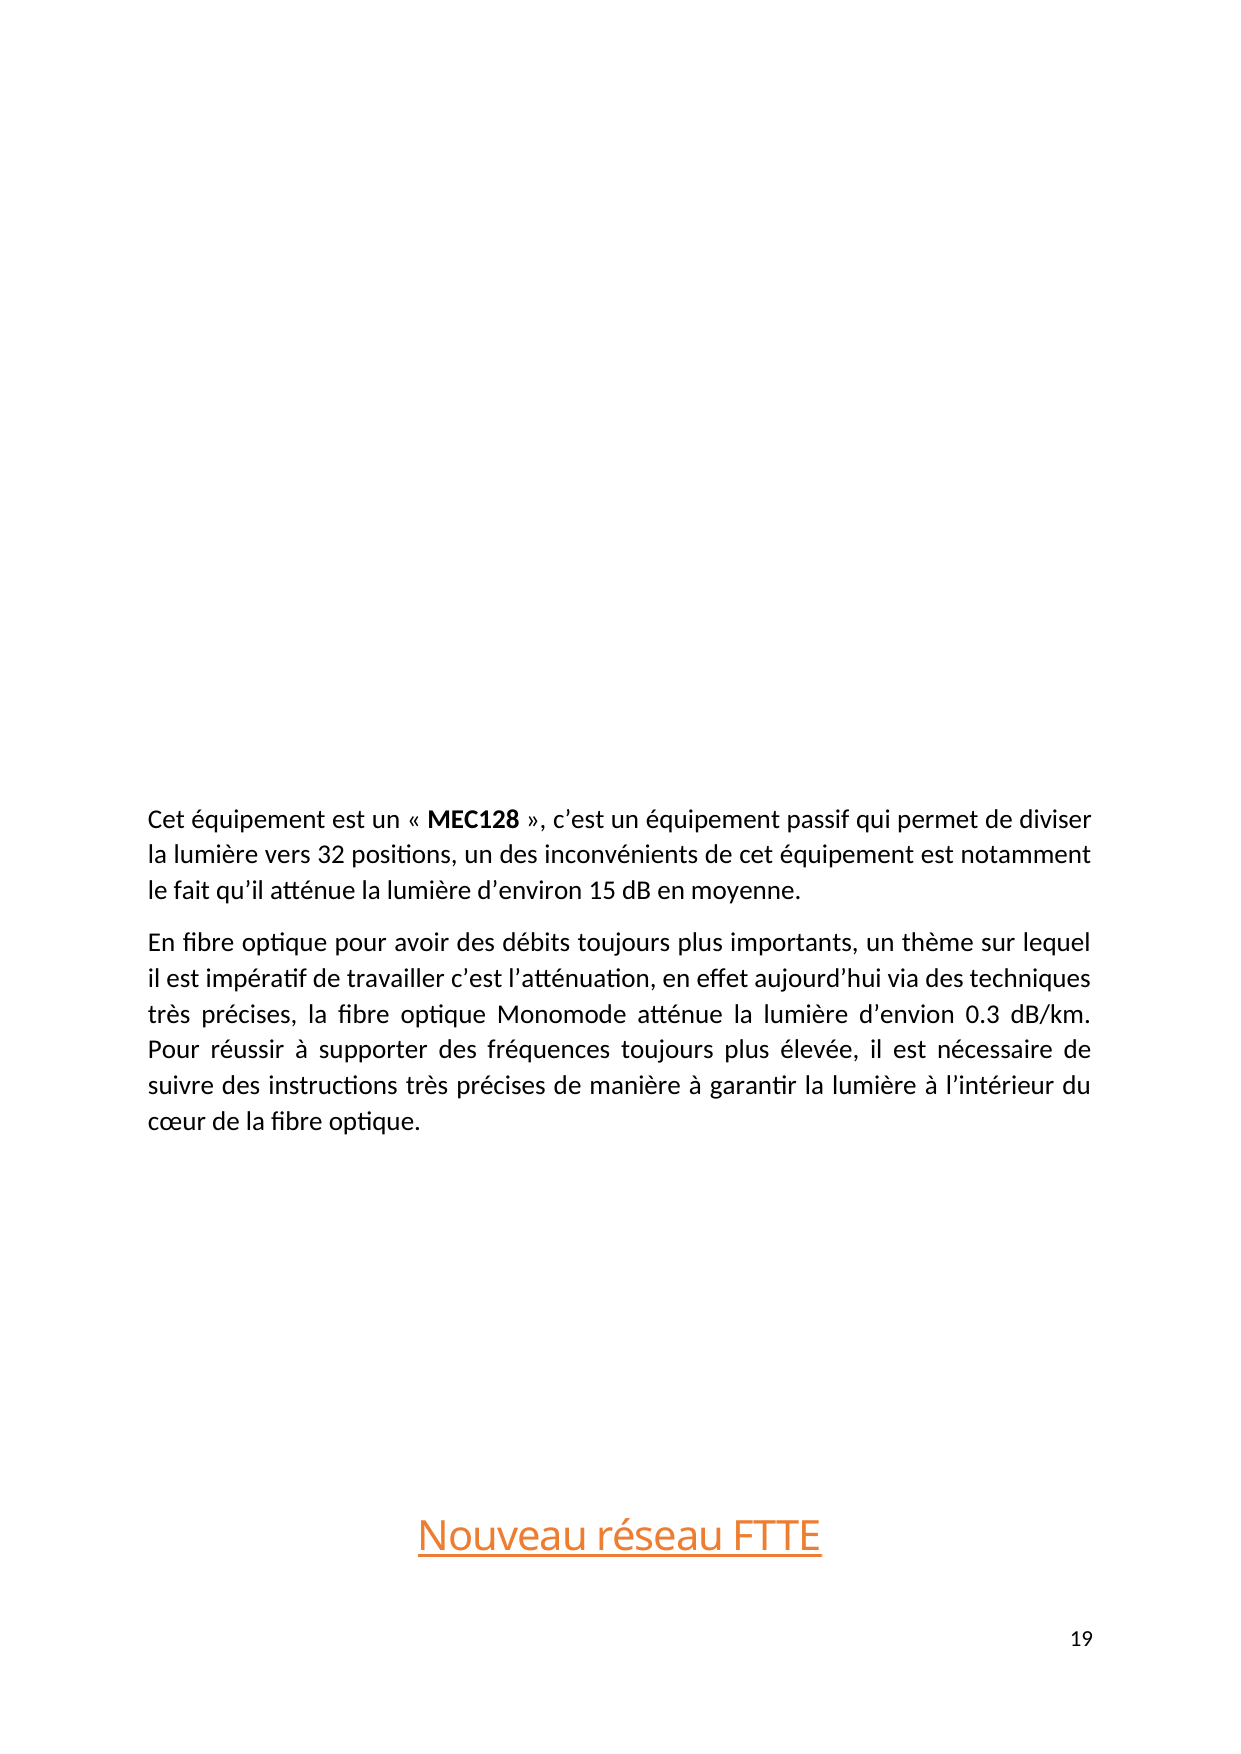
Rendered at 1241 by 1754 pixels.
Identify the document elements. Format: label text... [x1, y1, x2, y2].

text En fibre optique pour avoir des débits toujours plus importants, un thème sur lequel il est impératif de travailler c’est l’atténuation, en effet aujourd’hui via des techniques très précises, la fibre optique Monomode atténue la lumière d’envion 0.3 dB/km. Pour réussir à supporter des fréquences toujours plus élevée, il est nécessaire de suivre des instructions très précises de manière à garantir la lumière à l’intérieur du cœur de la fibre optique. [148, 926, 1093, 1137]
title Nouveau réseau FTTE [148, 1506, 1093, 1562]
text Cet équipement est un « MEC128 », c’est un équipement passif qui permet de diviser la lumière vers 32 positions, un des inconvénients de cet équipement est notamment le fait qu’il atténue la lumière d’environ 15 dB en moyenne. [148, 802, 1093, 906]
